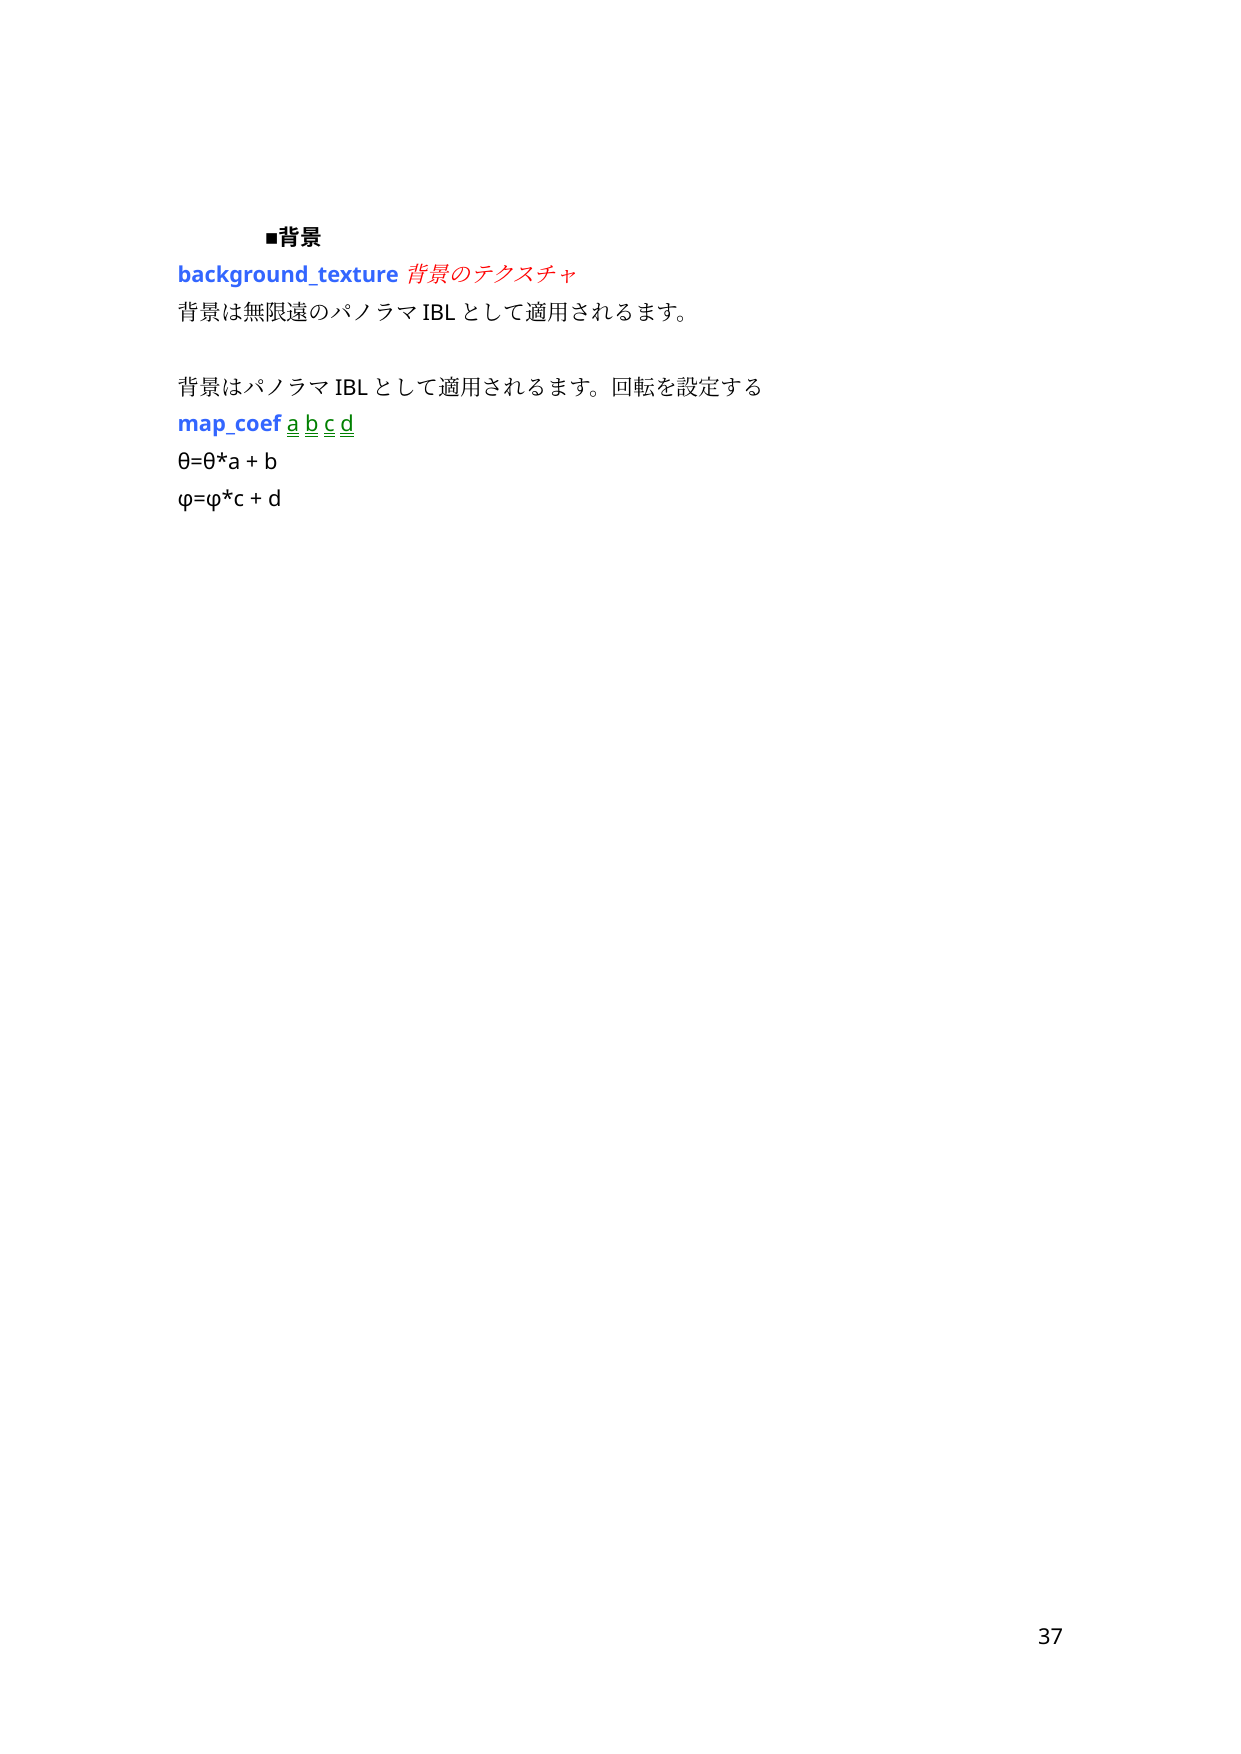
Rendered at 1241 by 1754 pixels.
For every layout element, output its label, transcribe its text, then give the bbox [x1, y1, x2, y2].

text θ=θ*a + b [177, 442, 1063, 479]
text map_coef a b c d [177, 404, 1063, 442]
text φ=φ*c + d [177, 479, 1063, 517]
subtitle ■背景 [265, 217, 1063, 254]
text background_texture 背景のテクスチャ [177, 254, 1063, 292]
text 背景はパノラマIBLとして適用されるます。回転を設定する [177, 367, 1063, 404]
text 背景は無限遠のパノラマIBLとして適用されるます。 [177, 292, 1063, 329]
